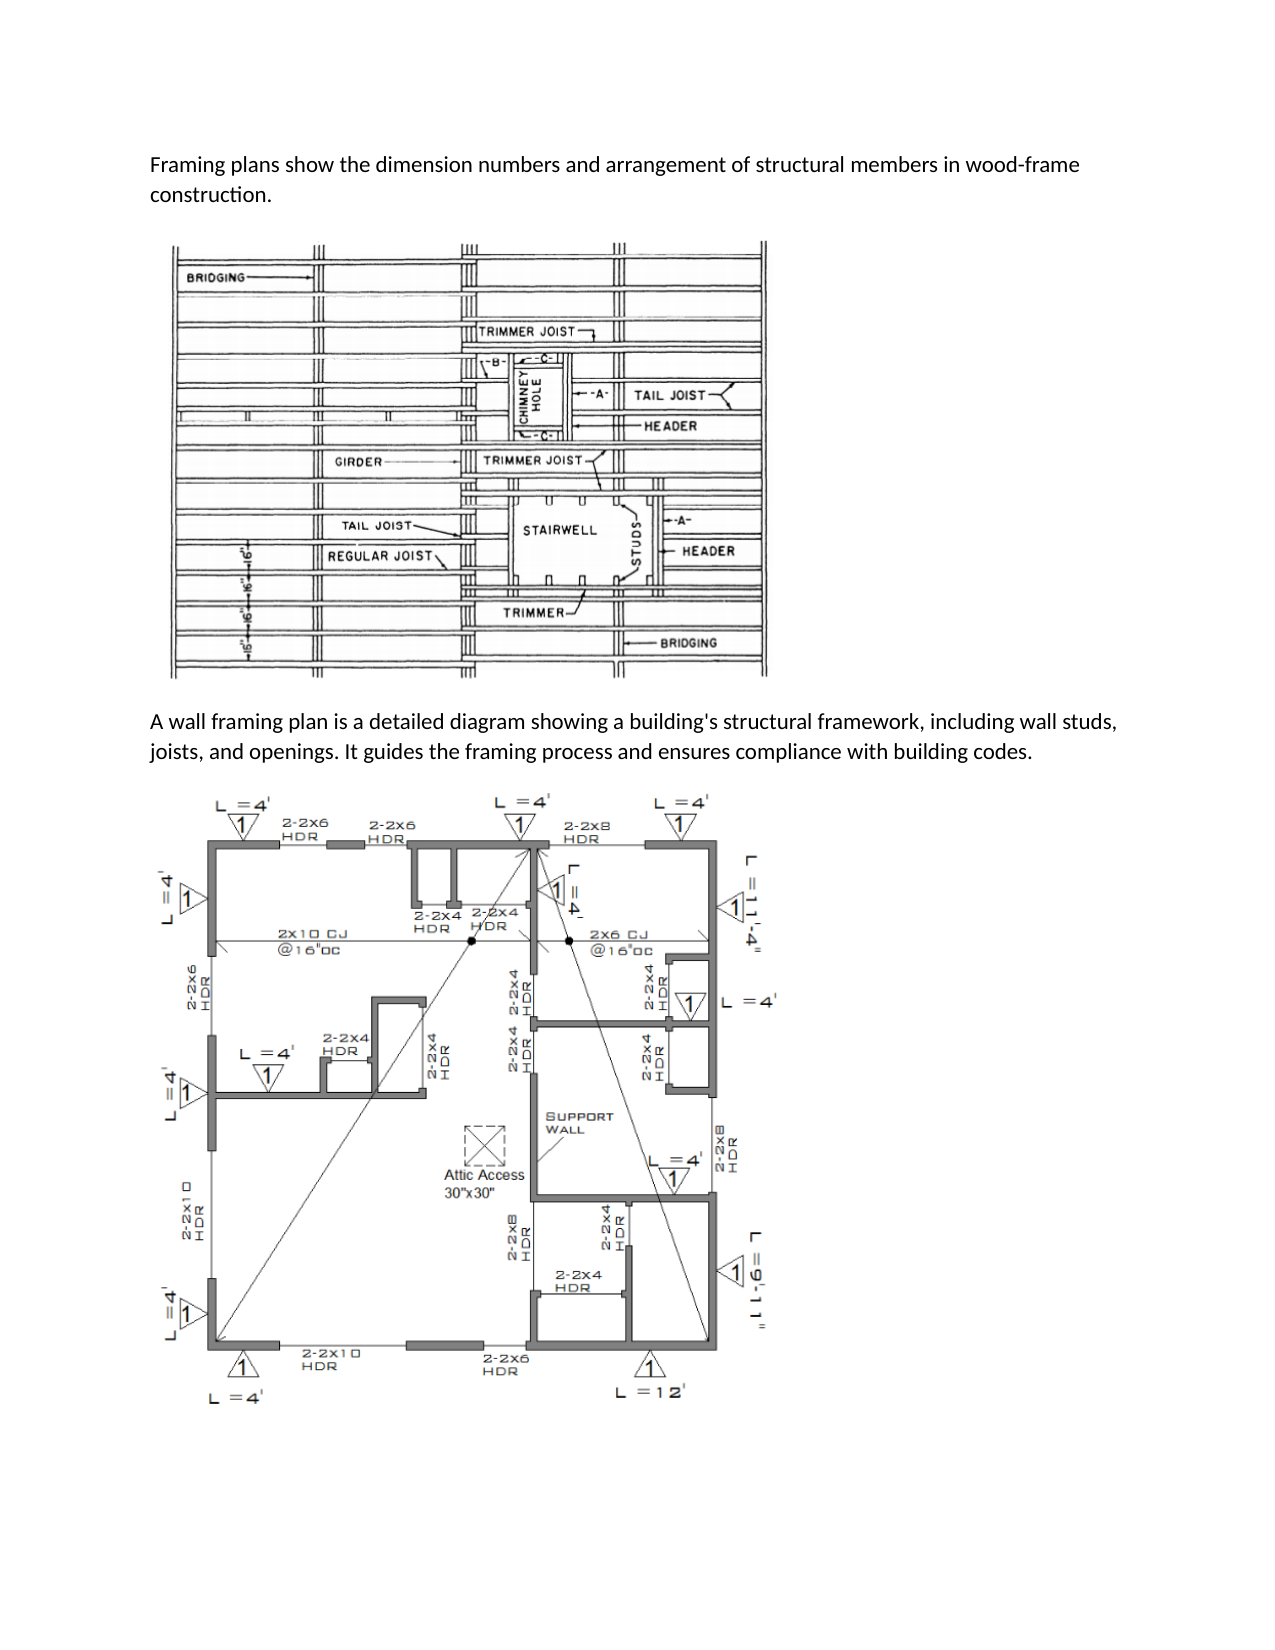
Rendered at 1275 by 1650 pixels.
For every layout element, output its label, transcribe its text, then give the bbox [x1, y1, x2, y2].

text A wall framing plan is a detailed diagram showing a building's structural framework, including wall studs, joists, and openings. It guides the framing process and ensures compliance with building codes. [150, 707, 1125, 765]
picture [150, 784, 780, 1406]
text Framing plans show the dimension numbers and arrangement of structural members in wood-frame construction. [150, 150, 1125, 208]
picture [150, 227, 783, 689]
